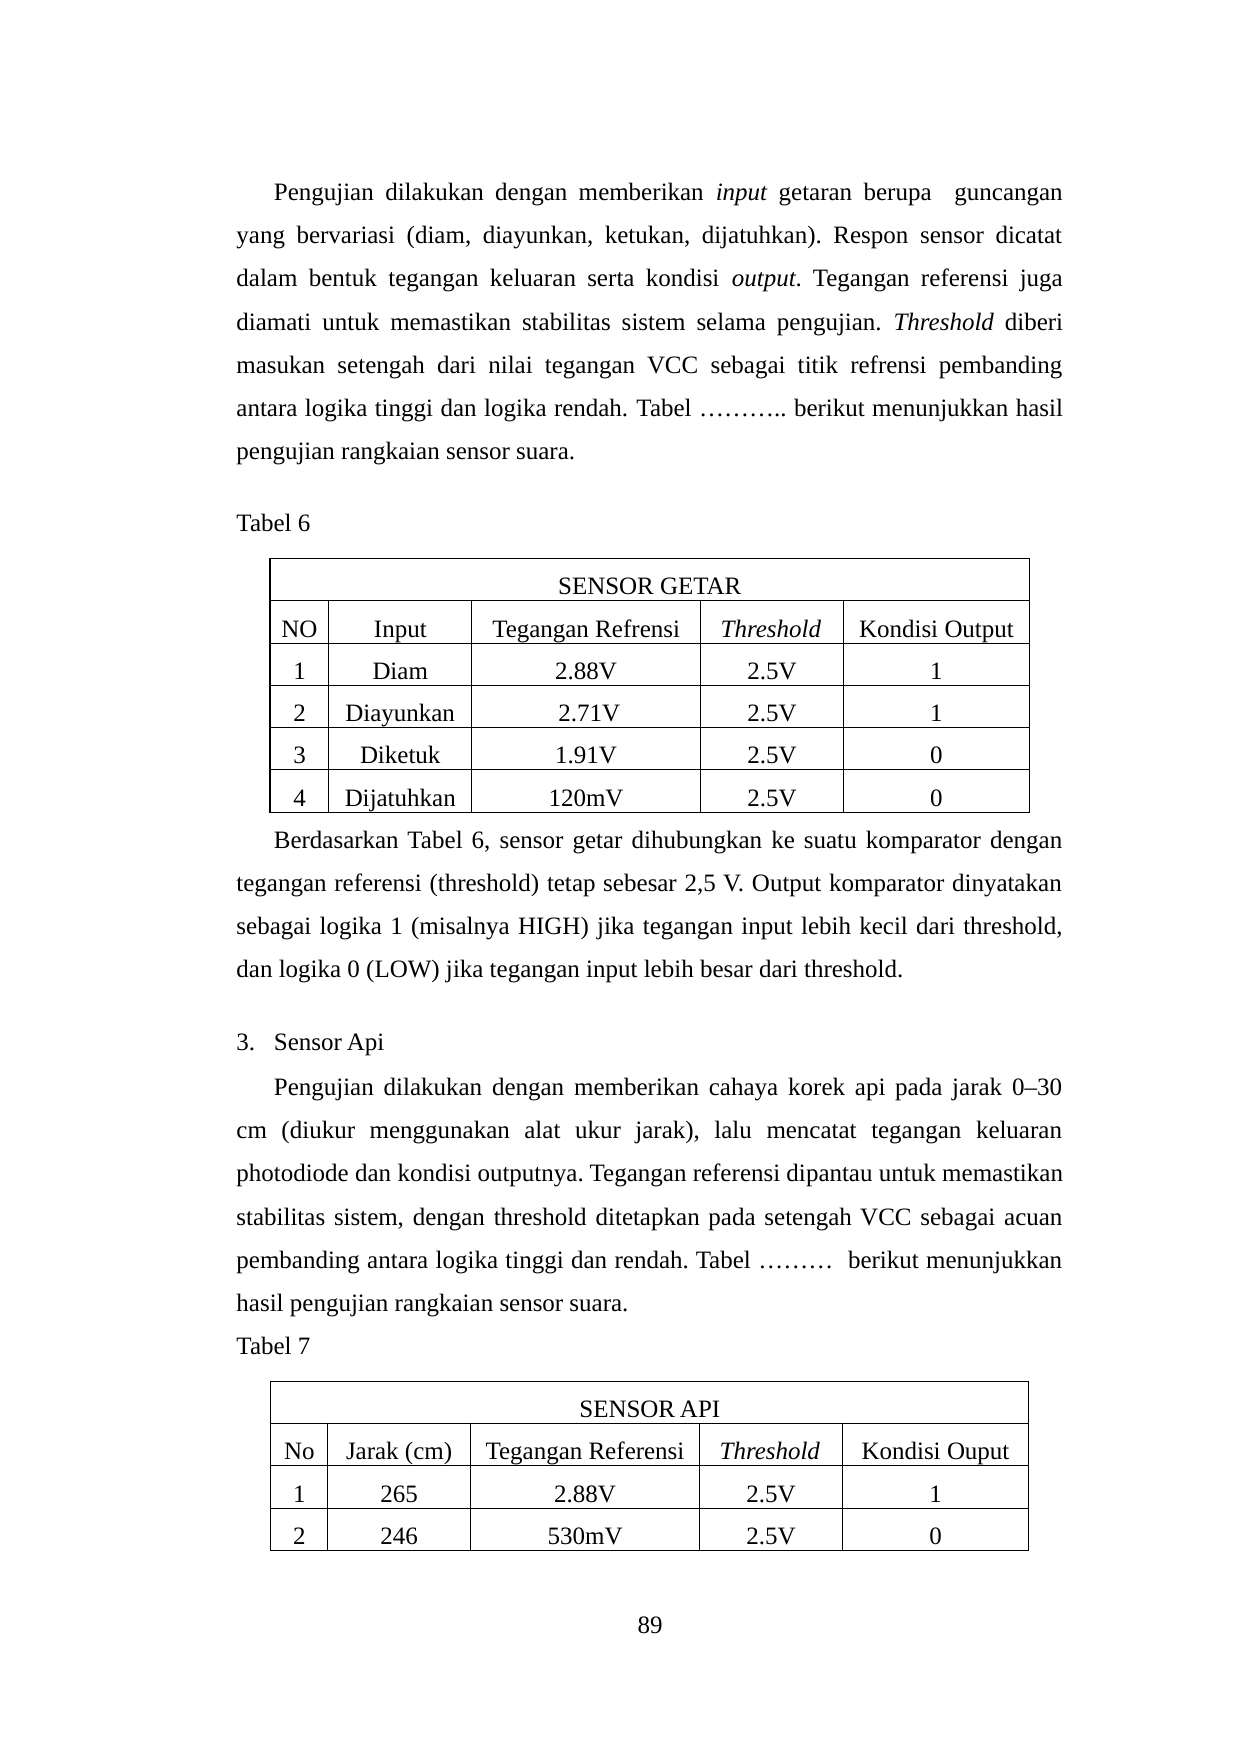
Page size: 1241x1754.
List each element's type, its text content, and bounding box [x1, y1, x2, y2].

table_cell 3 [271, 728, 328, 769]
table_cell 265 [328, 1466, 470, 1507]
text Tabel 6 [236, 508, 1063, 537]
table_cell Jarak (cm) [328, 1424, 470, 1465]
table_cell 2.71V [472, 686, 700, 727]
table_cell 2.5V [700, 1466, 842, 1507]
text Pengujian dilakukan dengan memberikan input getaran berupa guncangan yang bervariasi (diam, diayunkan, ketukan, dijatuhkan). Respon sensor dicatat dalam bentuk tegangan keluaran serta kondisi output. Tegangan referensi juga diamati untuk memastikan stabilitas sistem selama pengujian. Threshold diberi masukan setengah dari nilai tegangan VCC sebagai titik refrensi pembanding antara logika tinggi dan logika rendah. Tabel ……….. berikut menunjukkan hasil pengujian rangkaian sensor suara. [236, 177, 1063, 465]
table_cell 2.88V [472, 644, 700, 685]
table_cell Kondisi Output [844, 601, 1029, 642]
table_cell 1 [844, 686, 1029, 727]
table_cell Tegangan Referensi [471, 1424, 699, 1465]
table_cell No [271, 1424, 327, 1465]
table_cell Threshold [700, 1424, 842, 1465]
table_header SENSOR API [271, 1382, 1028, 1423]
table_cell 1 [843, 1466, 1028, 1507]
table_cell Input [329, 601, 471, 642]
table_header SENSOR GETAR [271, 559, 1029, 600]
text Berdasarkan Tabel 6, sensor getar dihubungkan ke suatu komparator dengan tegangan referensi (threshold) tetap sebesar 2,5 V. Output komparator dinyatakan sebagai logika 1 (misalnya HIGH) jika tegangan input lebih kecil dari threshold, dan logika 0 (LOW) jika tegangan input lebih besar dari threshold. [236, 825, 1063, 983]
table_cell 2.88V [471, 1466, 699, 1507]
table_cell 2.5V [700, 1509, 842, 1550]
table_cell Tegangan Refrensi [472, 601, 700, 642]
table_cell Diketuk [329, 728, 471, 769]
table_cell 2.5V [701, 644, 843, 685]
table_cell 2 [271, 1509, 327, 1550]
table_cell 2.5V [701, 728, 843, 769]
table_cell 4 [271, 770, 328, 812]
text Tabel 7 [236, 1331, 1063, 1360]
table_cell 0 [844, 728, 1029, 769]
table_cell 1 [271, 644, 328, 685]
table_cell 2 [271, 686, 328, 727]
table_cell 246 [328, 1509, 470, 1550]
table_cell Threshold [701, 601, 843, 642]
table_cell 120mV [472, 770, 700, 812]
table_cell 2.5V [701, 686, 843, 727]
table_cell Kondisi Ouput [843, 1424, 1028, 1465]
table_cell NO [271, 601, 328, 642]
table_cell 1 [271, 1466, 327, 1507]
table_cell 0 [843, 1509, 1028, 1550]
table_cell Diam [329, 644, 471, 685]
table_cell Diayunkan [329, 686, 471, 727]
table_cell 1.91V [472, 728, 700, 769]
table_cell 530mV [471, 1509, 699, 1550]
table_cell 2.5V [701, 770, 843, 812]
table_cell Dijatuhkan [329, 770, 471, 812]
list Sensor Api [236, 1027, 1063, 1056]
text Pengujian dilakukan dengan memberikan cahaya korek api pada jarak 0–30 cm (diukur menggunakan alat ukur jarak), lalu mencatat tegangan keluaran photodiode dan kondisi outputnya. Tegangan referensi dipantau untuk memastikan stabilitas sistem, dengan threshold ditetapkan pada setengah VCC sebagai acuan pembanding antara logika tinggi dan rendah. Tabel ……… berikut menunjukkan hasil pengujian rangkaian sensor suara. [236, 1072, 1063, 1317]
table_cell 0 [844, 770, 1029, 812]
table_cell 1 [844, 644, 1029, 685]
